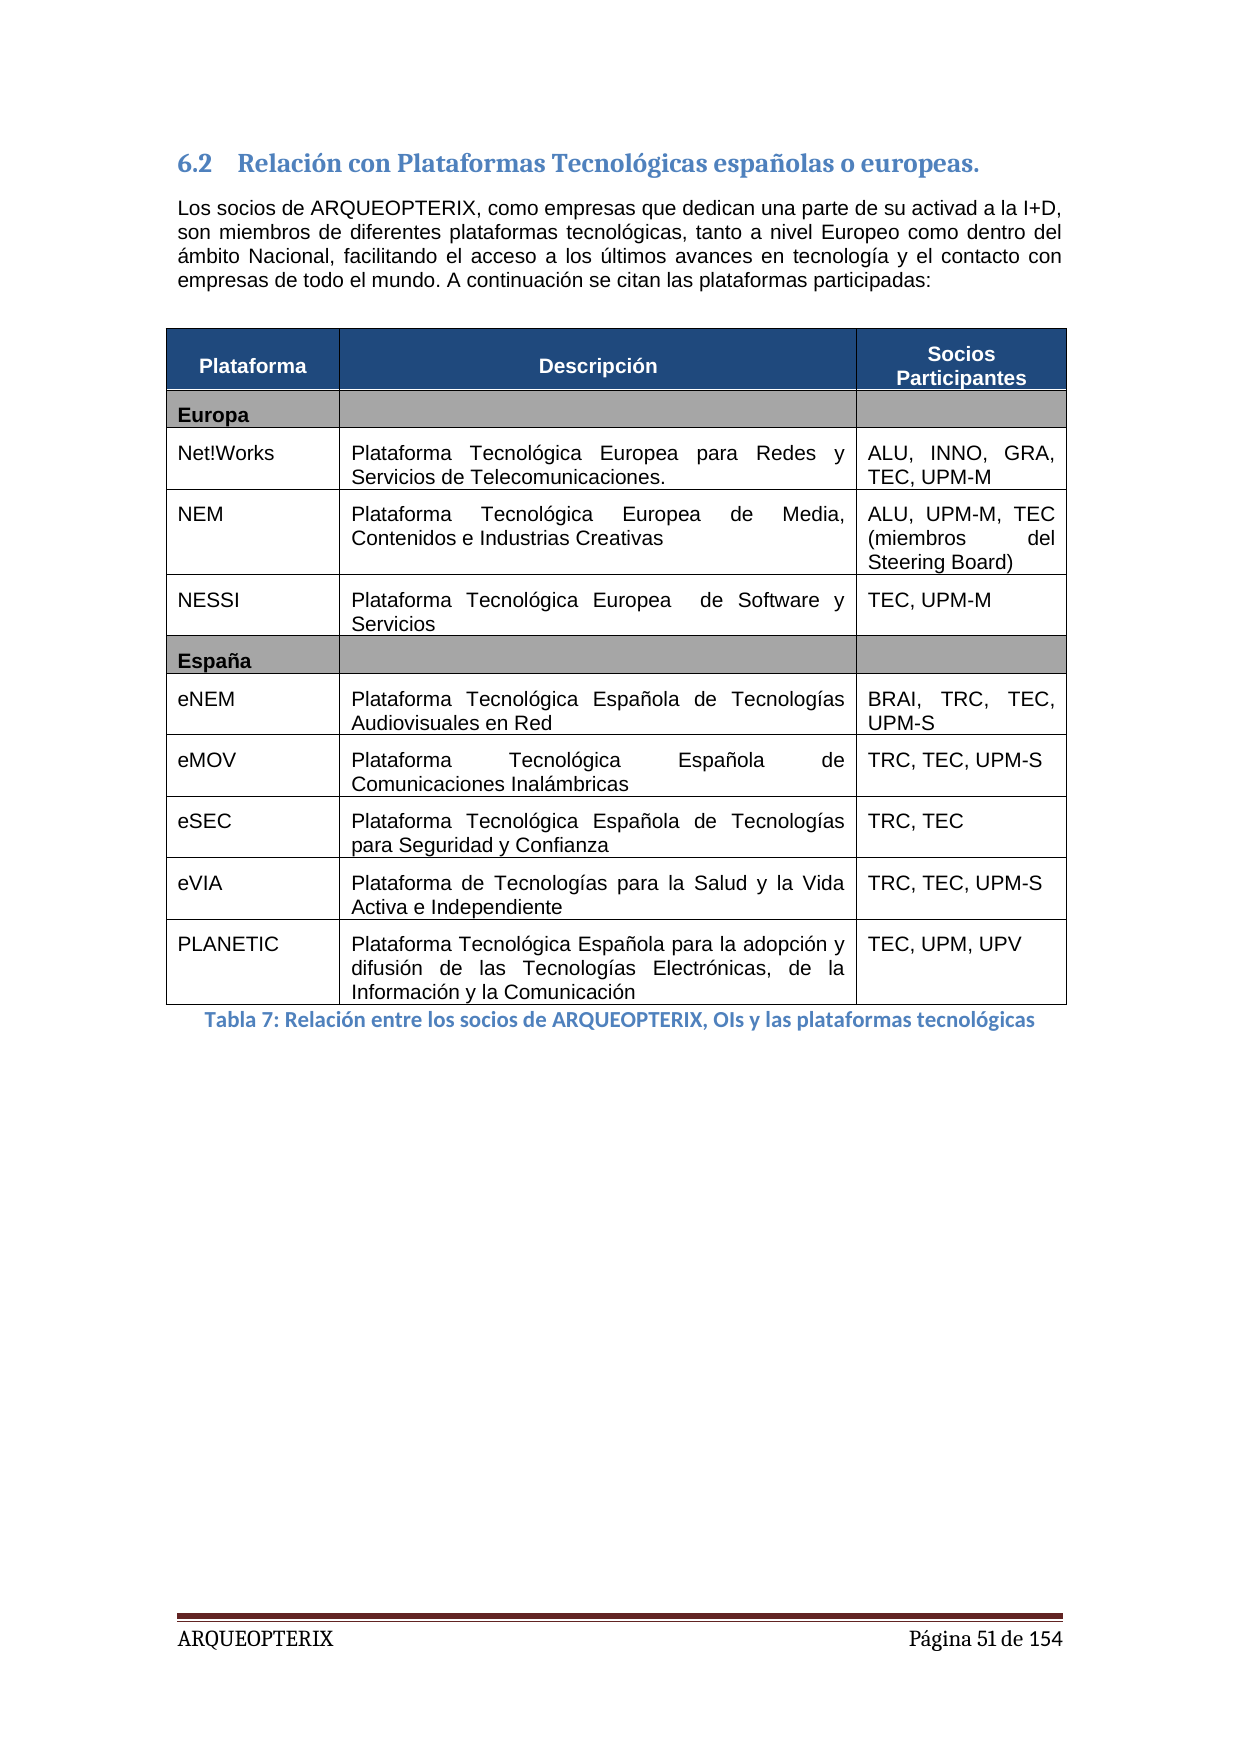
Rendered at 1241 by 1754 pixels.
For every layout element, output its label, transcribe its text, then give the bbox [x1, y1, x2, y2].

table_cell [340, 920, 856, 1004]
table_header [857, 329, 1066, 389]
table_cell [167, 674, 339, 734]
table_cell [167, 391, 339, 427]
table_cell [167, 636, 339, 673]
text Tabla 7: Relación entre los socios de ARQUEOPTERIX, OIs y las plataformas tecnológicas [177, 1005, 1063, 1033]
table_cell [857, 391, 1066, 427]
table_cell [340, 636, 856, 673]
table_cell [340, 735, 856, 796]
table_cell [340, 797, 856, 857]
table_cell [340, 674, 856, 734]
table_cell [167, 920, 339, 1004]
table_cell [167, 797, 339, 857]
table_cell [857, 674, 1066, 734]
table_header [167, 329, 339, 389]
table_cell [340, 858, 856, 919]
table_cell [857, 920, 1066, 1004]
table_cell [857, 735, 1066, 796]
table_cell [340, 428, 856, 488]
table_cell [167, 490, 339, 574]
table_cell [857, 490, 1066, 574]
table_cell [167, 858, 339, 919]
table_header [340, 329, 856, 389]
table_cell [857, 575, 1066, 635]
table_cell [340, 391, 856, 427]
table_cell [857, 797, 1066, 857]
subtitle Relación con Plataformas Tecnológicas españolas o europeas. [177, 148, 1063, 179]
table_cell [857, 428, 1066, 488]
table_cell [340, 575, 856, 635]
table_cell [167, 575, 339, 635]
text Los socios de ARQUEOPTERIX, como empresas que dedican una parte de su activad a la I+D, son miembros de diferentes plataformas tecnológicas, tanto a nivel Europeo como dentro del ámbito Nacional, facilitando el acceso a los últimos avances en tecnología y el contacto con empresas de todo el mundo. A continuación se citan las plataformas participadas: [177, 196, 1063, 292]
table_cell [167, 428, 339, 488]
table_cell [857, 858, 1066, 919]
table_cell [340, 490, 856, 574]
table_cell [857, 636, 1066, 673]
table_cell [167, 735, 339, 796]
